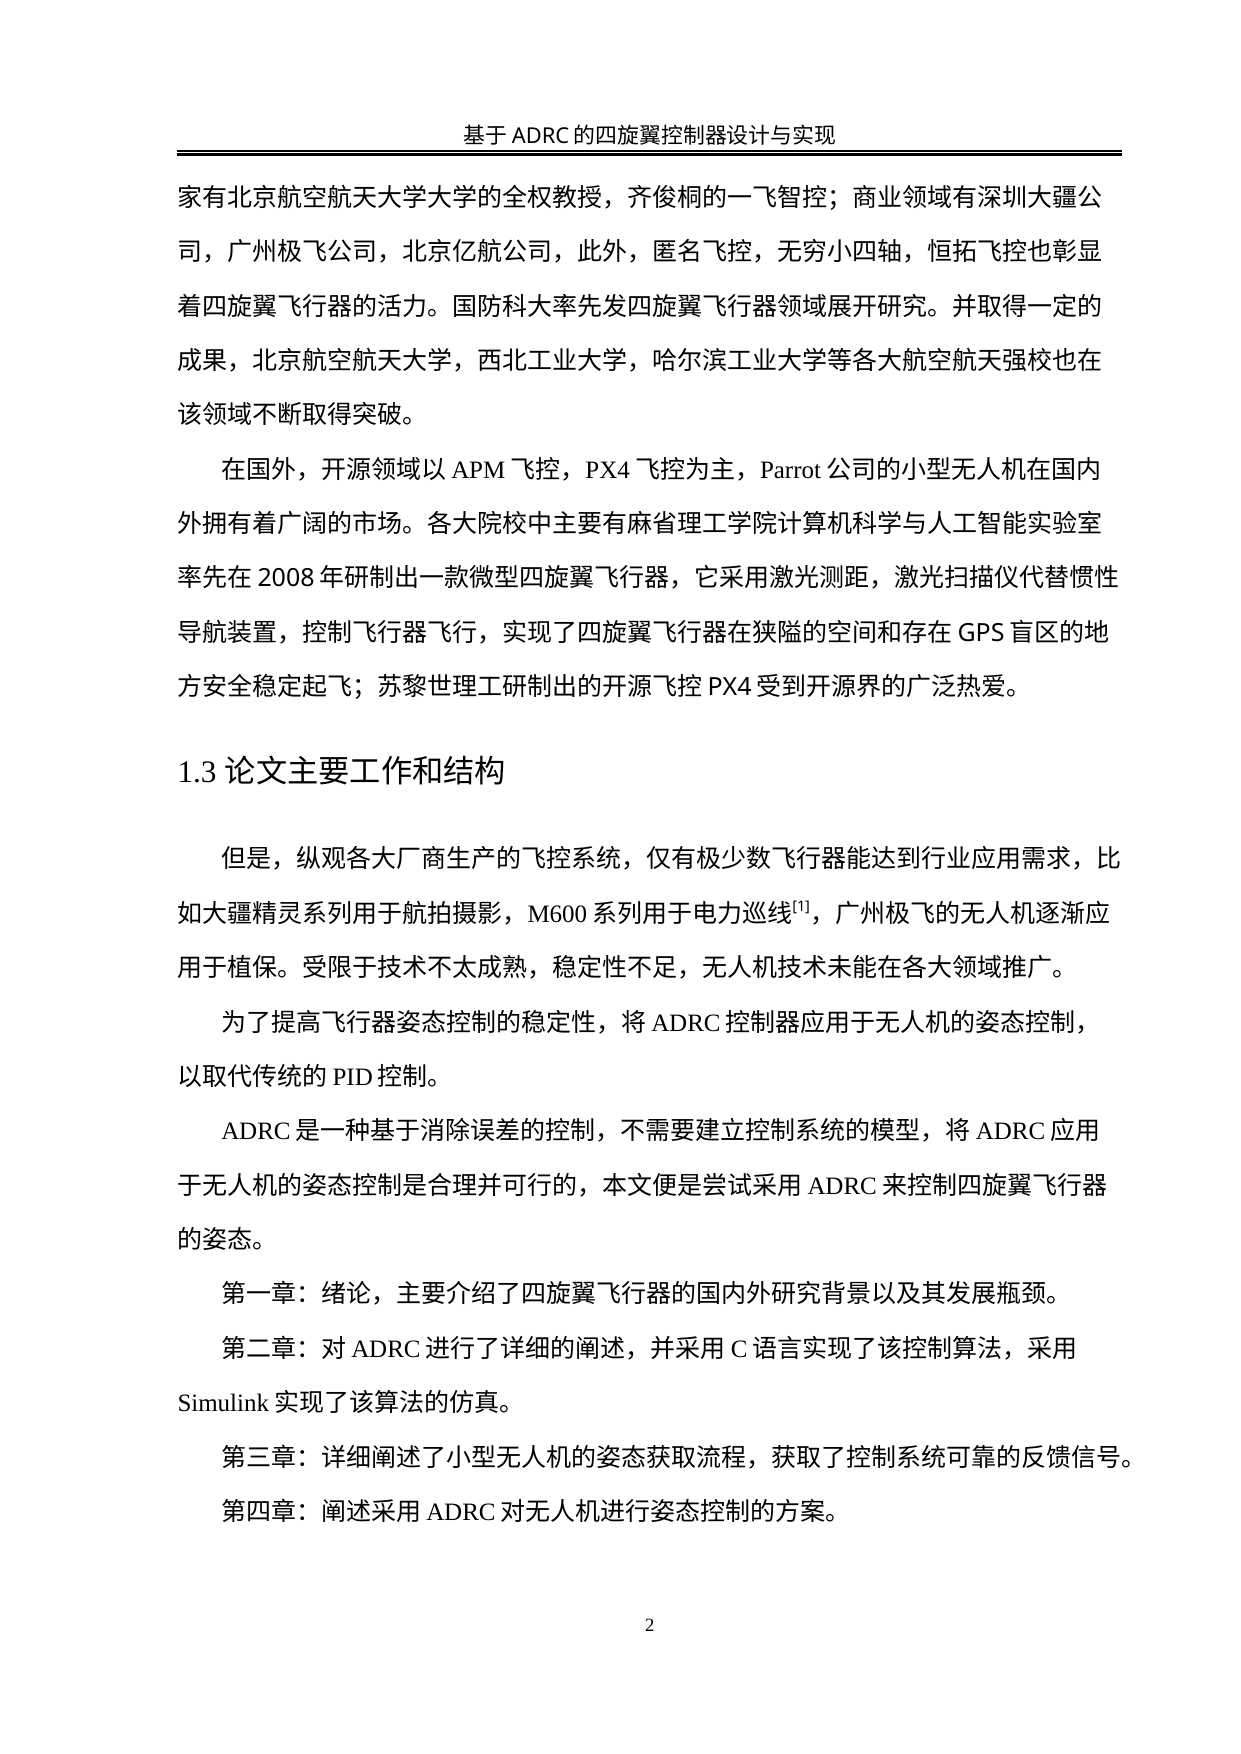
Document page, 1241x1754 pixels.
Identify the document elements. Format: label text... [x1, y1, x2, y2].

subtitle 1.3 论文主要工作和结构 [177, 746, 1122, 791]
text 为了提高飞行器姿态控制的稳定性，将ADRC控制器应用于无人机的姿态控制，以取代传统的PID控制。 [177, 1002, 1122, 1093]
text 但是，纵观各大厂商生产的飞控系统，仅有极少数飞行器能达到行业应用需求，比如大疆精灵系列用于航拍摄影，M600系列用于电力巡线[1]，广州极飞的无人机逐渐应用于植保。受限于技术不太成熟，稳定性不足，无人机技术未能在各大领域推广。 [177, 839, 1122, 984]
text 第四章：阐述采用ADRC对无人机进行姿态控制的方案。 [177, 1491, 1122, 1528]
text 第一章：绪论，主要介绍了四旋翼飞行器的国内外研究背景以及其发展瓶颈。 [177, 1274, 1122, 1310]
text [177, 177, 1122, 431]
text 第三章：详细阐述了小型无人机的姿态获取流程，获取了控制系统可靠的反馈信号。 [177, 1437, 1122, 1473]
text 第二章：对ADRC进行了详细的阐述，并采用C语言实现了该控制算法，采用Simulink实现了该算法的仿真。 [177, 1328, 1122, 1419]
text 在国外，开源领域以APM飞控，PX4飞控为主，Parrot公司的小型无人机在国内外拥有着广阔的市场。各大院校中主要有麻省理工学院计算机科学与人工智能实验室率先在2008年研制出一款微型四旋翼飞行器，它采用激光测距，激光扫描仪代替惯性导航装置，控制飞行器飞行，实现了四旋翼飞行器在狭隘的空间和存在GPS盲区的地方安全稳定起飞；苏黎世理工研制出的开源飞控PX4受到开源界的广泛热爱。 [177, 449, 1122, 703]
text ADRC是一种基于消除误差的控制，不需要建立控制系统的模型，将ADRC应用于无人机的姿态控制是合理并可行的，本文便是尝试采用ADRC来控制四旋翼飞行器的姿态。 [177, 1111, 1122, 1256]
